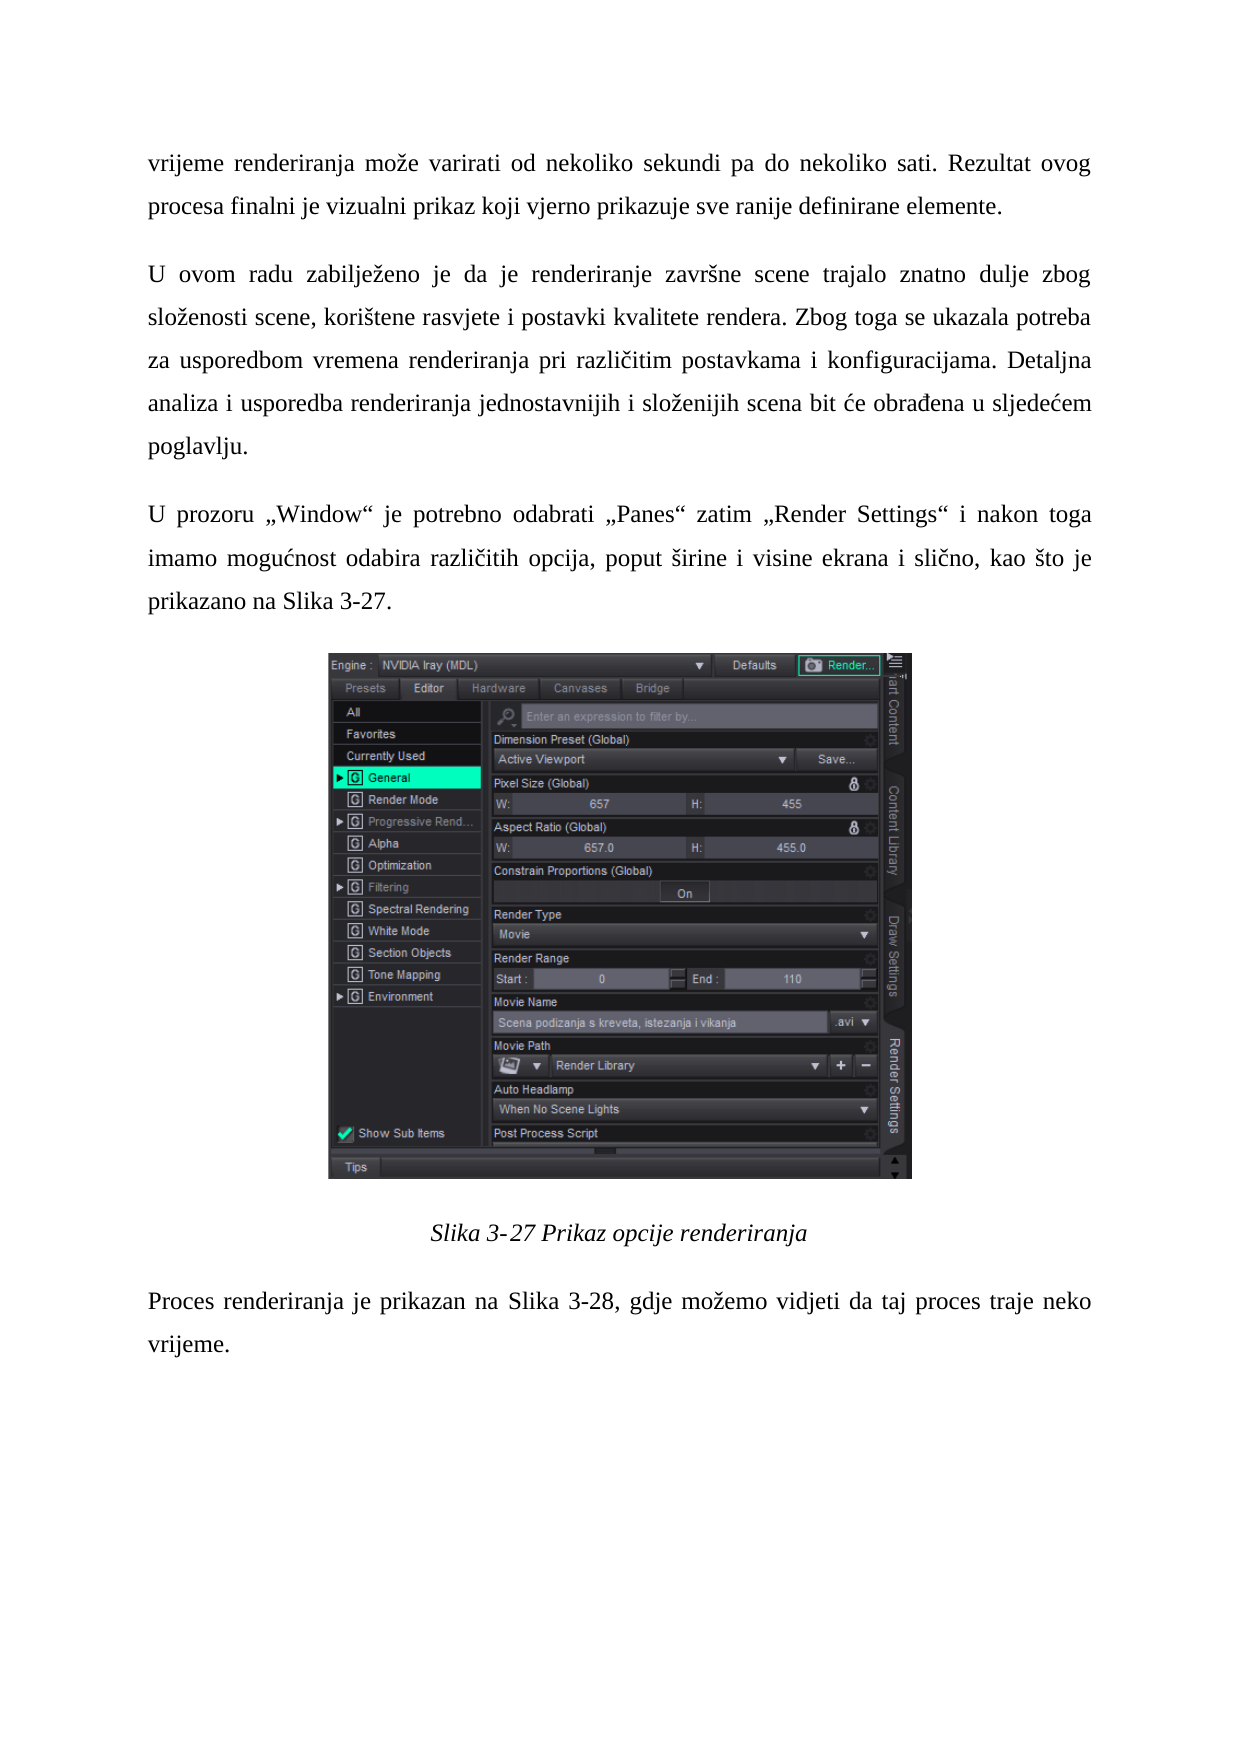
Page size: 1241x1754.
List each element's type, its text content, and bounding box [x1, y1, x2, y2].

picture [328, 653, 912, 1179]
text U ovom radu zabilježeno je da je renderiranje završne scene trajalo znatno dulje zbog složenosti scene, korištene rasvjete i postavki kvalitete rendera. Zbog toga se ukazala potreba za usporedbom vremena renderiranja pri različitim postavkama i konfiguracijama. Detaljna analiza i usporedba renderiranja jednostavnijih i složenijih scena bit će obrađena u sljedećem poglavlju. [148, 259, 1093, 460]
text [148, 148, 1093, 219]
